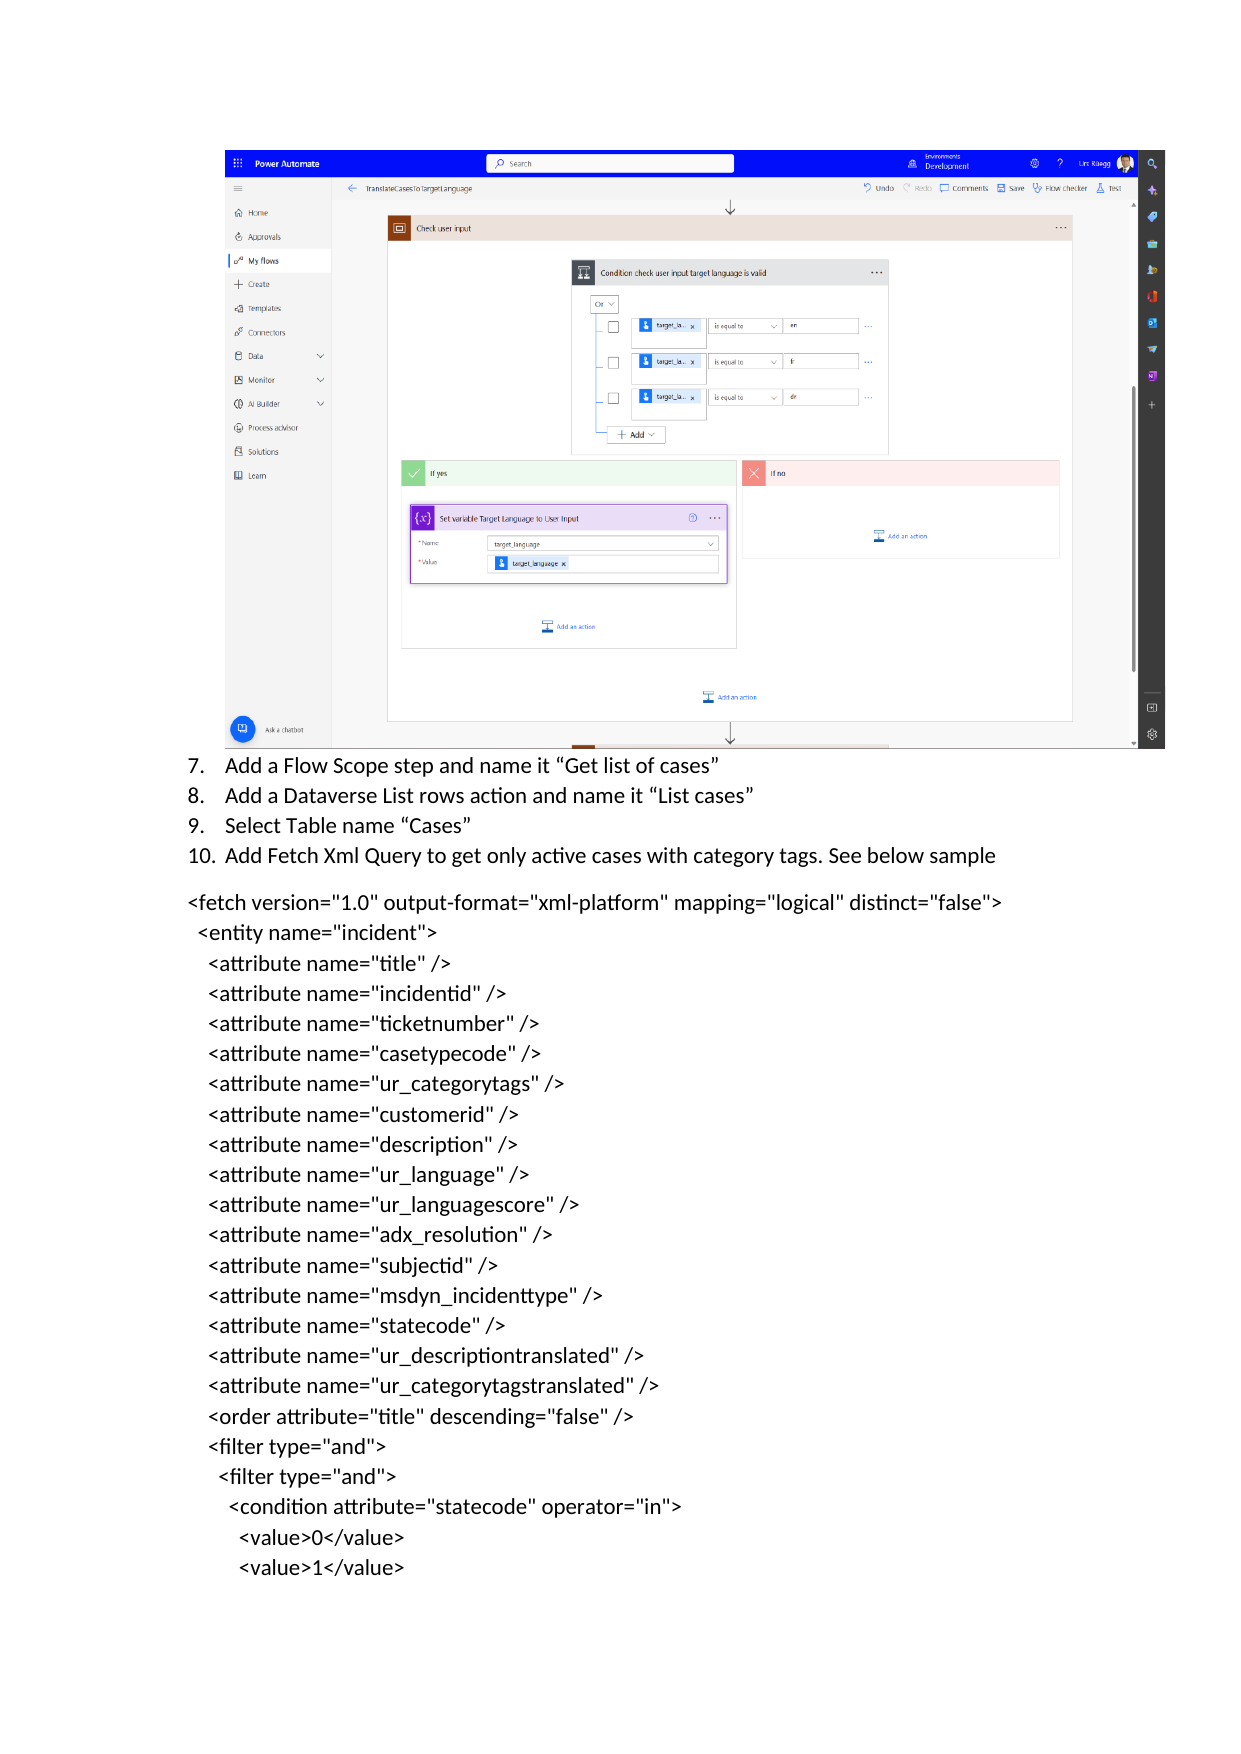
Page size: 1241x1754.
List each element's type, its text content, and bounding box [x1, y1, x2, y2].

text <attribute name="ur_language" /> [187, 1160, 1090, 1188]
text <filter type="and"> [187, 1462, 1090, 1490]
list Add Fetch Xml Query to get only active cases with category tags. See below sample [187, 841, 1090, 869]
text <attribute name="ticketnumber" /> [187, 1009, 1090, 1037]
text <attribute name="subjectid" /> [187, 1251, 1090, 1279]
list Add a Flow Scope step and name it “Get list of cases” [187, 751, 1090, 779]
text <order attribute="title" descending="false" /> [187, 1402, 1090, 1430]
text <attribute name="incidentid" /> [187, 979, 1090, 1007]
text <attribute name="ur_categorytagstranslated" /> [187, 1372, 1090, 1400]
text <attribute name="ur_descriptiontranslated" /> [187, 1341, 1090, 1369]
text <attribute name="title" /> [187, 949, 1090, 977]
text <entity name="incident"> [187, 918, 1090, 947]
text <attribute name="adx_resolution" /> [187, 1221, 1090, 1249]
text <attribute name="customerid" /> [187, 1100, 1090, 1128]
text <attribute name="statecode" /> [187, 1311, 1090, 1339]
text <value>1</value> [187, 1553, 1090, 1581]
text <fetch version="1.0" output-format="xml-platform" mapping="logical" distinct="false"> [187, 888, 1090, 916]
picture [225, 150, 1166, 749]
text <filter type="and"> [187, 1432, 1090, 1460]
text <condition attribute="statecode" operator="in"> [187, 1492, 1090, 1521]
list Add a Dataverse List rows action and name it “List cases” [187, 781, 1090, 809]
list Select Table name “Cases” [187, 811, 1090, 839]
text <attribute name="description" /> [187, 1130, 1090, 1158]
text <attribute name="msdyn_incidenttype" /> [187, 1281, 1090, 1309]
text <attribute name="ur_languagescore" /> [187, 1190, 1090, 1218]
text <attribute name="casetypecode" /> [187, 1039, 1090, 1067]
text <value>0</value> [187, 1523, 1090, 1551]
text <attribute name="ur_categorytags" /> [187, 1069, 1090, 1098]
